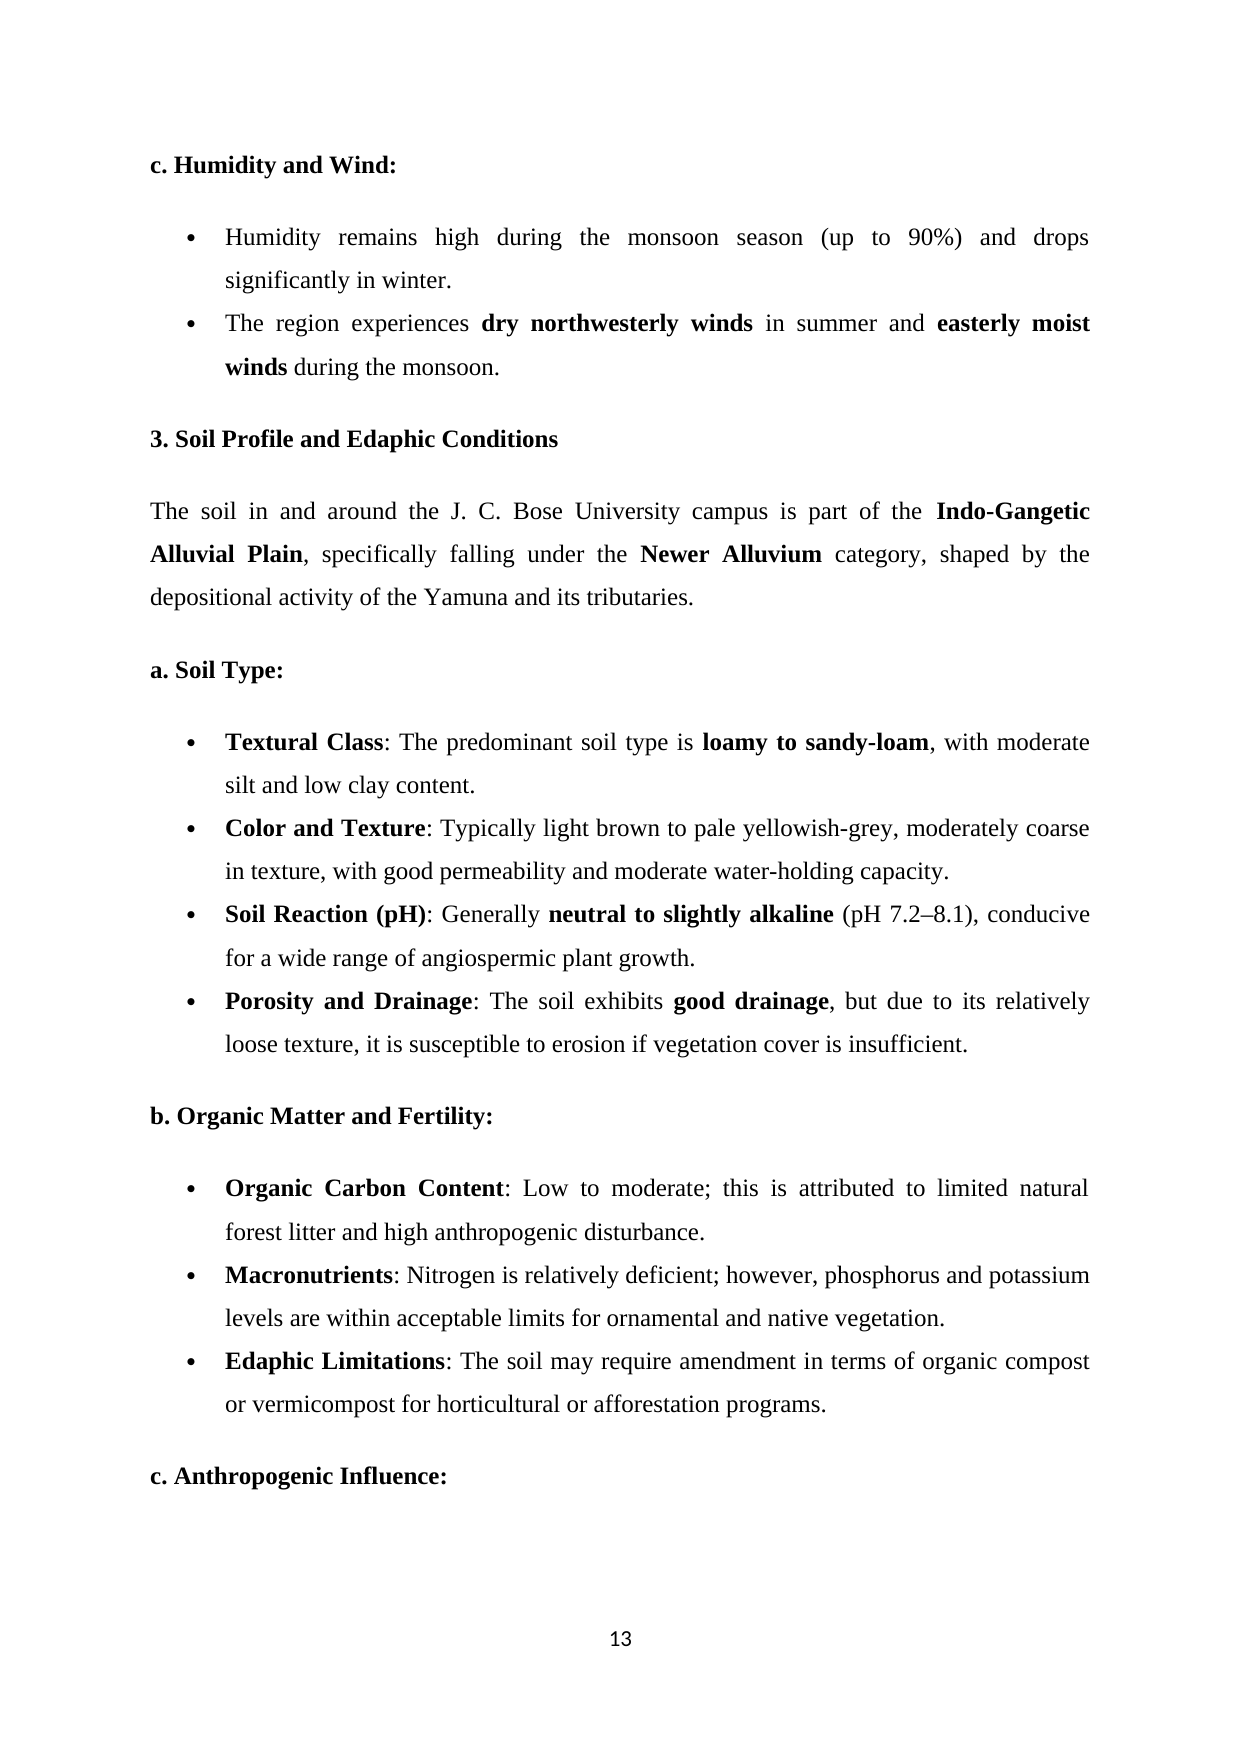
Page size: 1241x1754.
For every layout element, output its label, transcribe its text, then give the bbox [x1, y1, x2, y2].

text The soil in and around the J. C. Bose University campus is part of the Indo-Gangetic Alluvial Plain, specifically falling under the Newer Alluvium category, shaped by the depositional activity of the Yamuna and its tributaries. [150, 496, 1090, 611]
list Soil Reaction (pH): Generally neutral to slightly alkaline (pH 7.2–8.1), conducive for a wide range of angiospermic plant growth. [187, 899, 1090, 971]
list Organic Carbon Content: Low to moderate; this is attributed to limited natural forest litter and high anthropogenic disturbance. [187, 1173, 1090, 1245]
text c. Anthropogenic Influence: [150, 1461, 1090, 1490]
list Porosity and Drainage: The soil exhibits good drainage, but due to its relatively loose texture, it is susceptible to erosion if vegetation cover is insufficient. [187, 986, 1090, 1058]
list Edaphic Limitations: The soil may require amendment in terms of organic compost or vermicompost for horticultural or afforestation programs. [187, 1346, 1090, 1418]
text c. Humidity and Wind: [150, 150, 1090, 179]
list Textural Class: The predominant soil type is loamy to sandy-loam, with moderate silt and low clay content. [187, 727, 1090, 799]
list Macronutrients: Nitrogen is relatively deficient; however, phosphorus and potassium levels are within acceptable limits for ornamental and native vegetation. [187, 1260, 1090, 1332]
list Color and Texture: Typically light brown to pale yellowish-grey, moderately coarse in texture, with good permeability and moderate water-holding capacity. [187, 813, 1090, 885]
list The region experiences dry northwesterly winds in summer and easterly moist winds during the monsoon. [187, 308, 1090, 380]
text 3. Soil Profile and Edaphic Conditions [150, 424, 1090, 453]
list Humidity remains high during the monsoon season (up to 90%) and drops significantly in winter. [187, 222, 1090, 294]
text a. Soil Type: [150, 655, 1090, 683]
text b. Organic Matter and Fertility: [150, 1101, 1090, 1130]
